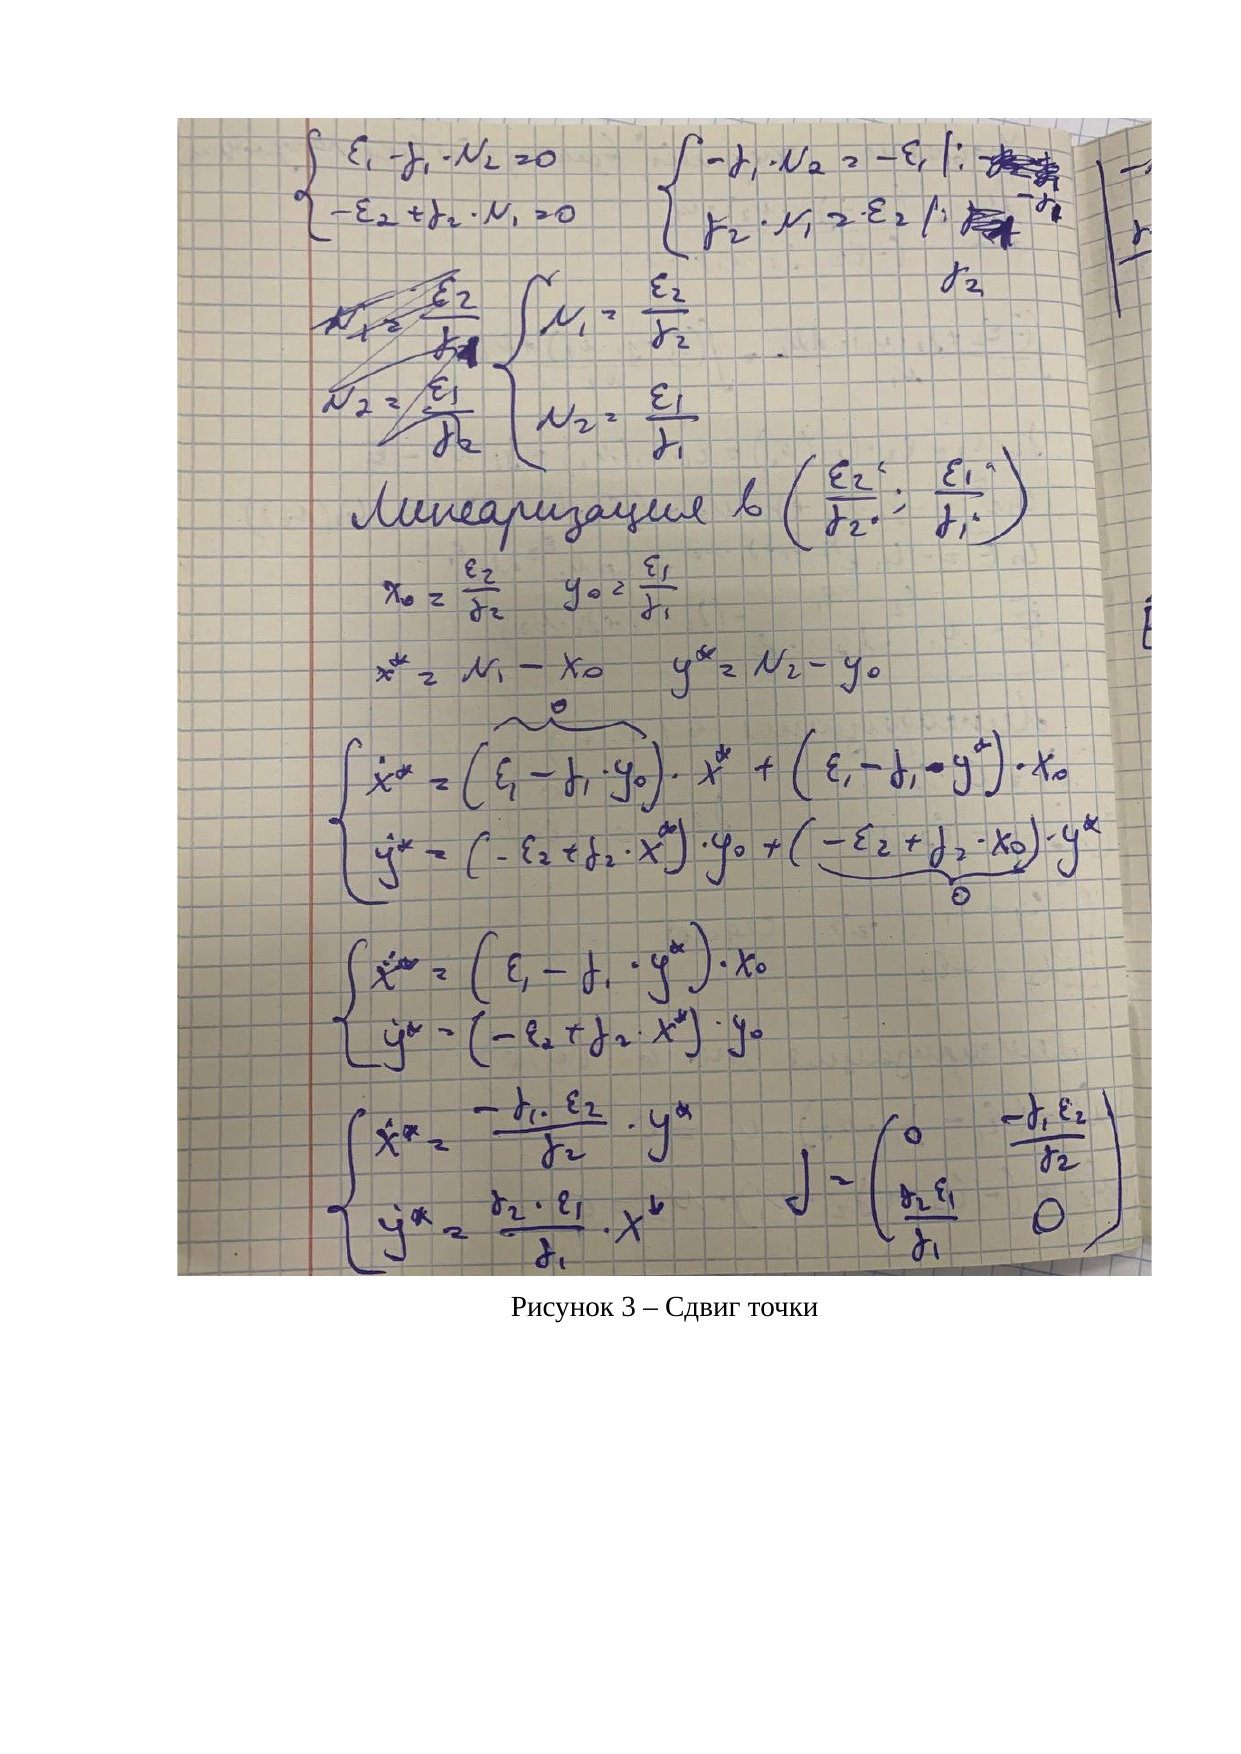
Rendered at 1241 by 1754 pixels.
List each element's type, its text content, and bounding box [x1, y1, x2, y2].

picture [177, 118, 1152, 1276]
text Рисунок 3 – Сдвиг точки [177, 1289, 1152, 1323]
